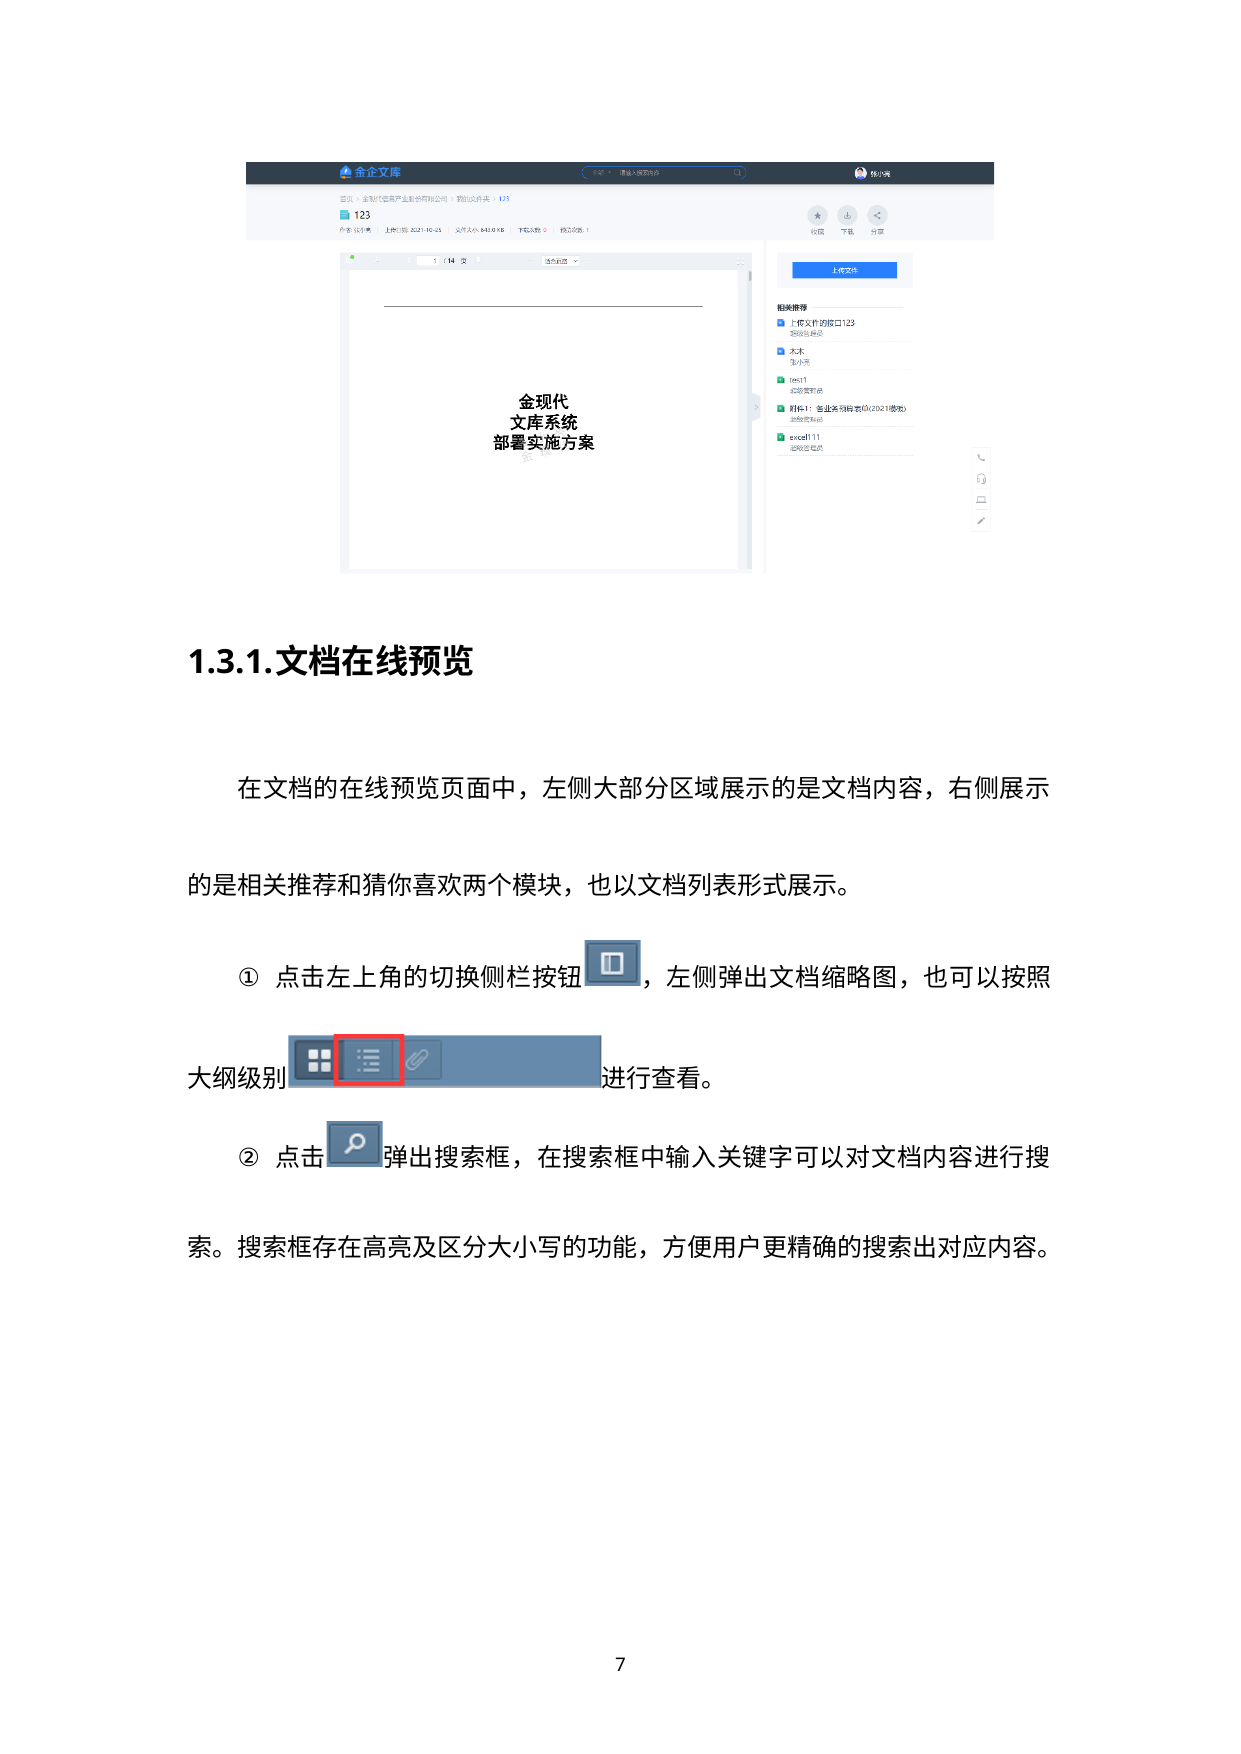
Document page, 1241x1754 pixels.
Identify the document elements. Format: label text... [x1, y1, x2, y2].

list 点击左上角的切换侧栏按钮，左侧弹出文档缩略图，也可以按照大纲级别进行查看。 [187, 934, 1053, 1097]
picture [246, 162, 995, 578]
picture [287, 1034, 602, 1088]
picture [584, 940, 641, 986]
picture [326, 1121, 383, 1167]
text 在文档的在线预览页面中，左侧大部分区域展示的是文档内容，右侧展示的是相关推荐和猜你喜欢两个模块，也以文档列表形式展示。 [187, 754, 1053, 916]
list 点击弹出搜索框，在搜索框中输入关键字可以对文档内容进行搜索。搜索框存在高亮及区分大小写的功能，方便用户更精确的搜索出对应内容。 [187, 1115, 1053, 1278]
subtitle 文档在线预览 [187, 626, 1053, 691]
